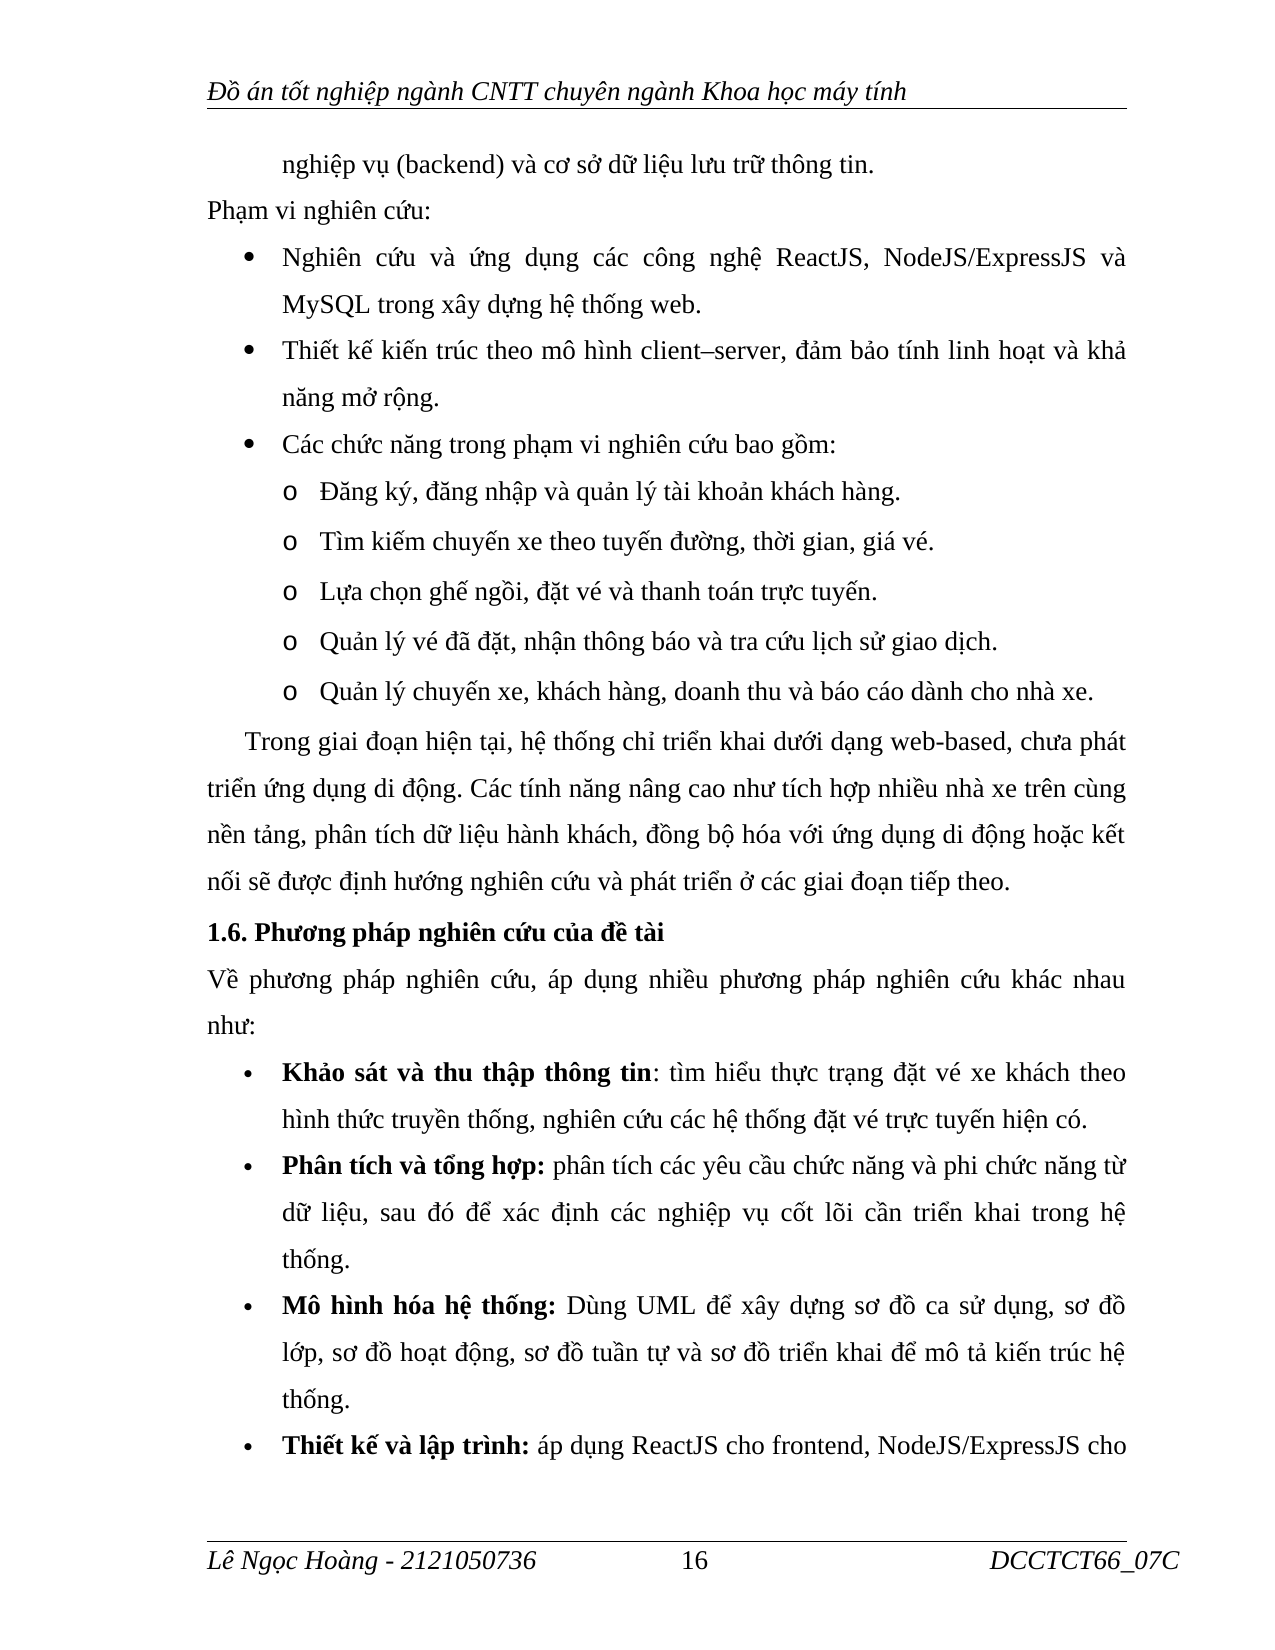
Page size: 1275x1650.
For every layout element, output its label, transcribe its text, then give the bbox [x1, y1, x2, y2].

list Đăng ký, đăng nhập và quản lý tài khoản khách hàng. [282, 475, 1127, 508]
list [244, 1429, 1127, 1461]
list Khảo sát và thu thập thông tin: tìm hiểu thực trạng đặt vé xe khách theo hình thức truyền thống, nghiên cứu các hệ thống đặt vé trực tuyến hiện có. [244, 1056, 1127, 1134]
list Lựa chọn ghế ngồi, đặt vé và thanh toán trực tuyến. [282, 575, 1127, 608]
text Về phương pháp nghiên cứu, áp dụng nhiều phương pháp nghiên cứu khác nhau như: [207, 963, 1127, 1041]
list Quản lý chuyến xe, khách hàng, doanh thu và báo cáo dành cho nhà xe. [282, 675, 1127, 709]
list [244, 148, 1127, 179]
list Các chức năng trong phạm vi nghiên cứu bao gồm: [244, 428, 1127, 459]
list Tìm kiếm chuyến xe theo tuyến đường, thời gian, giá vé. [282, 525, 1127, 558]
list Quản lý vé đã đặt, nhận thông báo và tra cứu lịch sử giao dịch. [282, 625, 1127, 658]
text Phạm vi nghiên cứu: [207, 194, 1127, 226]
list Mô hình hóa hệ thống: Dùng UML để xây dựng sơ đồ ca sử dụng, sơ đồ lớp, sơ đồ hoạt động, sơ đồ tuần tự và sơ đồ triển khai để mô tả kiến trúc hệ thống. [244, 1289, 1127, 1414]
list Thiết kế kiến trúc theo mô hình client–server, đảm bảo tính linh hoạt và khả năng mở rộng. [244, 334, 1127, 412]
list Phân tích và tổng hợp: phân tích các yêu cầu chức năng và phi chức năng từ dữ liệu, sau đó để xác định các nghiệp vụ cốt lõi cần triển khai trong hệ thống. [244, 1149, 1127, 1274]
text Trong giai đoạn hiện tại, hệ thống chỉ triển khai dưới dạng web-based, chưa phát triển ứng dụng di động. Các tính năng nâng cao như tích hợp nhiều nhà xe trên cùng nền tảng, phân tích dữ liệu hành khách, đồng bộ hóa với ứng dụng di động hoặc kết nối sẽ được định hướng nghiên cứu và phát triển ở các giai đoạn tiếp theo. [207, 725, 1127, 896]
list Nghiên cứu và ứng dụng các công nghệ ReactJS, NodeJS/ExpressJS và MySQL trong xây dựng hệ thống web. [244, 241, 1127, 319]
subtitle 1.6. Phương pháp nghiên cứu của đề tài [207, 916, 1127, 947]
